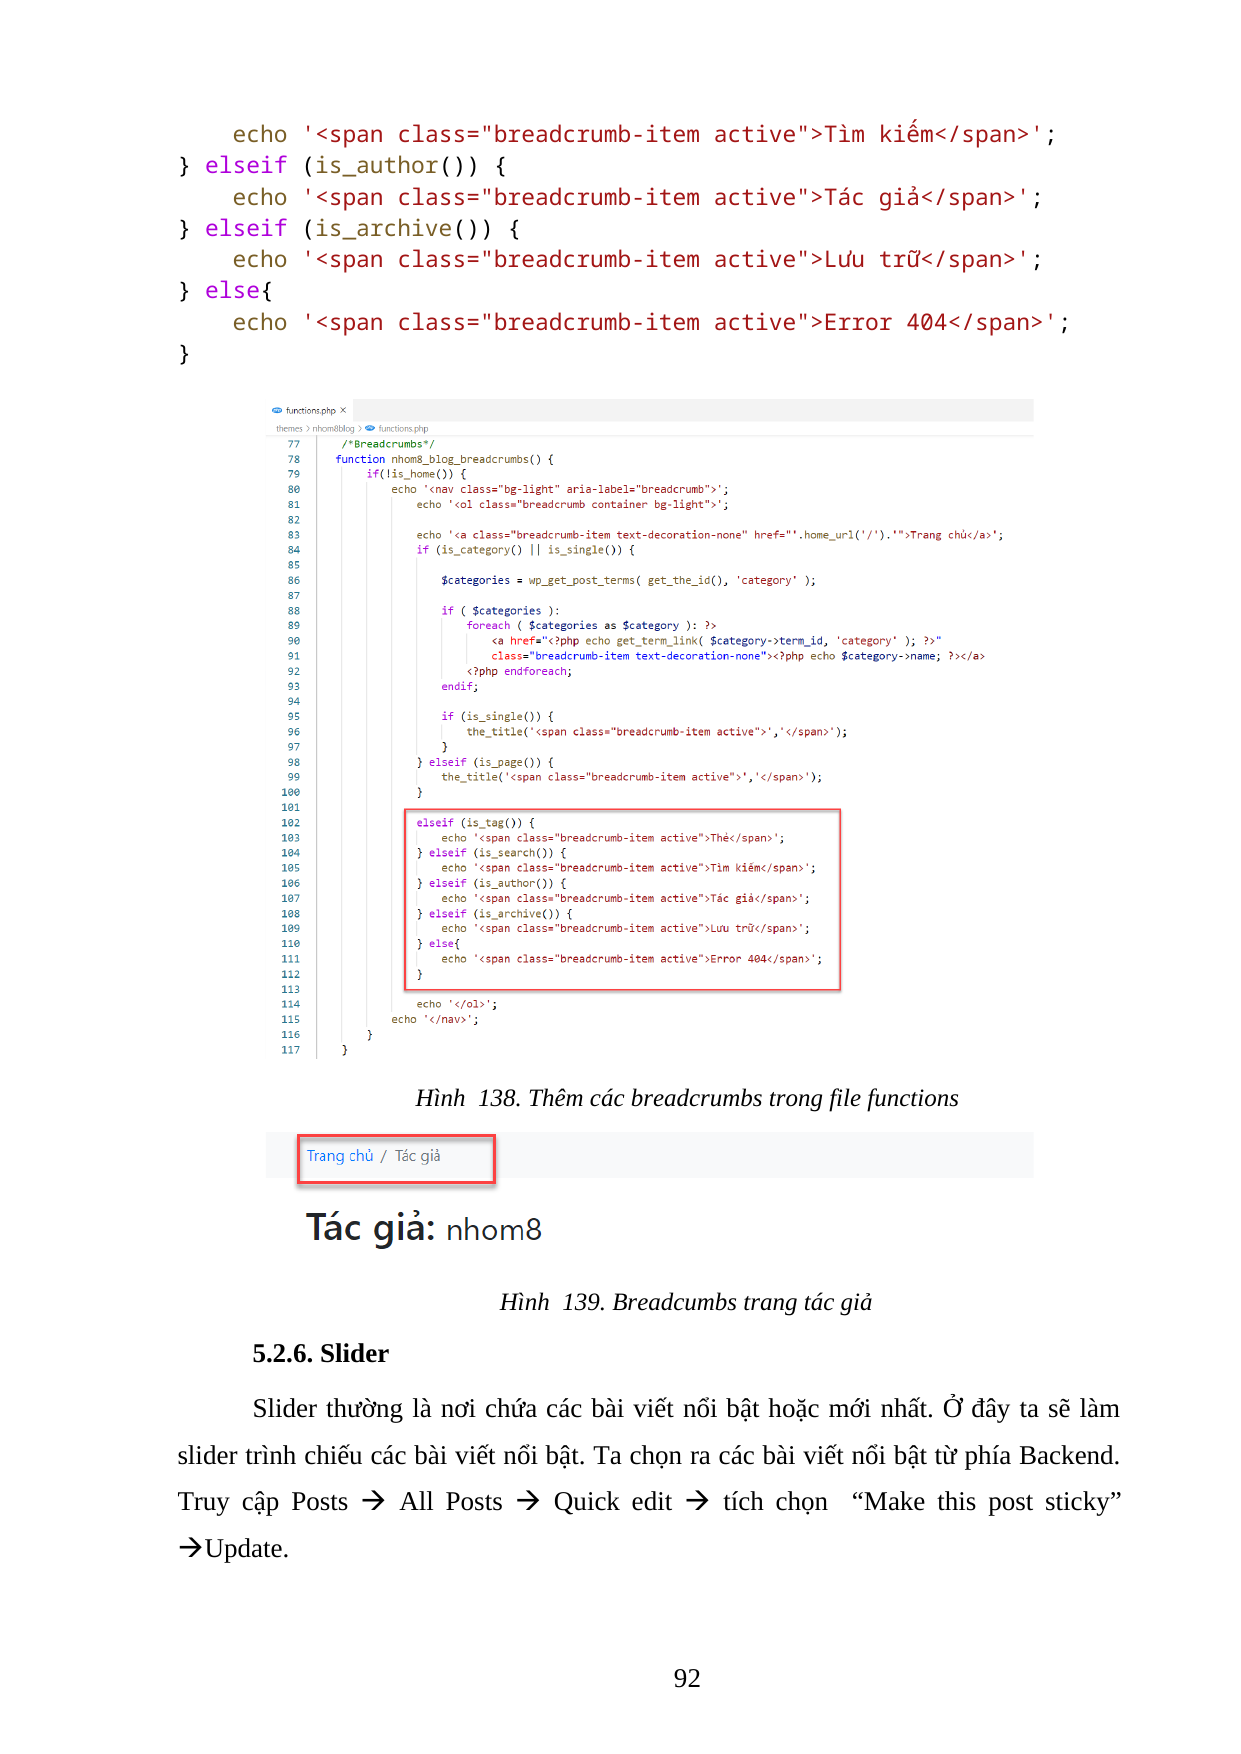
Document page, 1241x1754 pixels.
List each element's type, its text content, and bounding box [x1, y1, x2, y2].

text echo '<span class="breadcrumb-item active">Tác giả</span>'; [177, 181, 1122, 212]
text Slider thường là nơi chứa các bài viết nổi bật hoặc mới nhất. Ở đây ta sẽ làm slider trình chiếu các bài viết nổi bật. Ta chọn ra các bài viết nổi bật từ phía Backend. Truy cập Posts All Posts Quick edit tích chọn “Make this post sticky” Update. [177, 1392, 1122, 1563]
picture [265, 399, 1034, 1059]
text echo '<span class="breadcrumb-item active">Lưu trữ</span>'; [177, 243, 1122, 274]
text } [177, 337, 1122, 368]
picture [265, 1132, 1034, 1264]
text } elseif (is_author()) { [177, 149, 1122, 181]
text echo '<span class="breadcrumb-item active">Tìm kiếm</span>'; [177, 118, 1122, 149]
text Hình 138. Thêm các breadcrumbs trong file functions [177, 1083, 1122, 1112]
text Hình 139. Breadcumbs trang tác giả [177, 1287, 1122, 1316]
subtitle Slider [252, 1337, 1122, 1368]
text echo '<span class="breadcrumb-item active">Error 404</span>'; [177, 306, 1122, 337]
text } else{ [177, 274, 1122, 306]
text } elseif (is_archive()) { [177, 212, 1122, 243]
